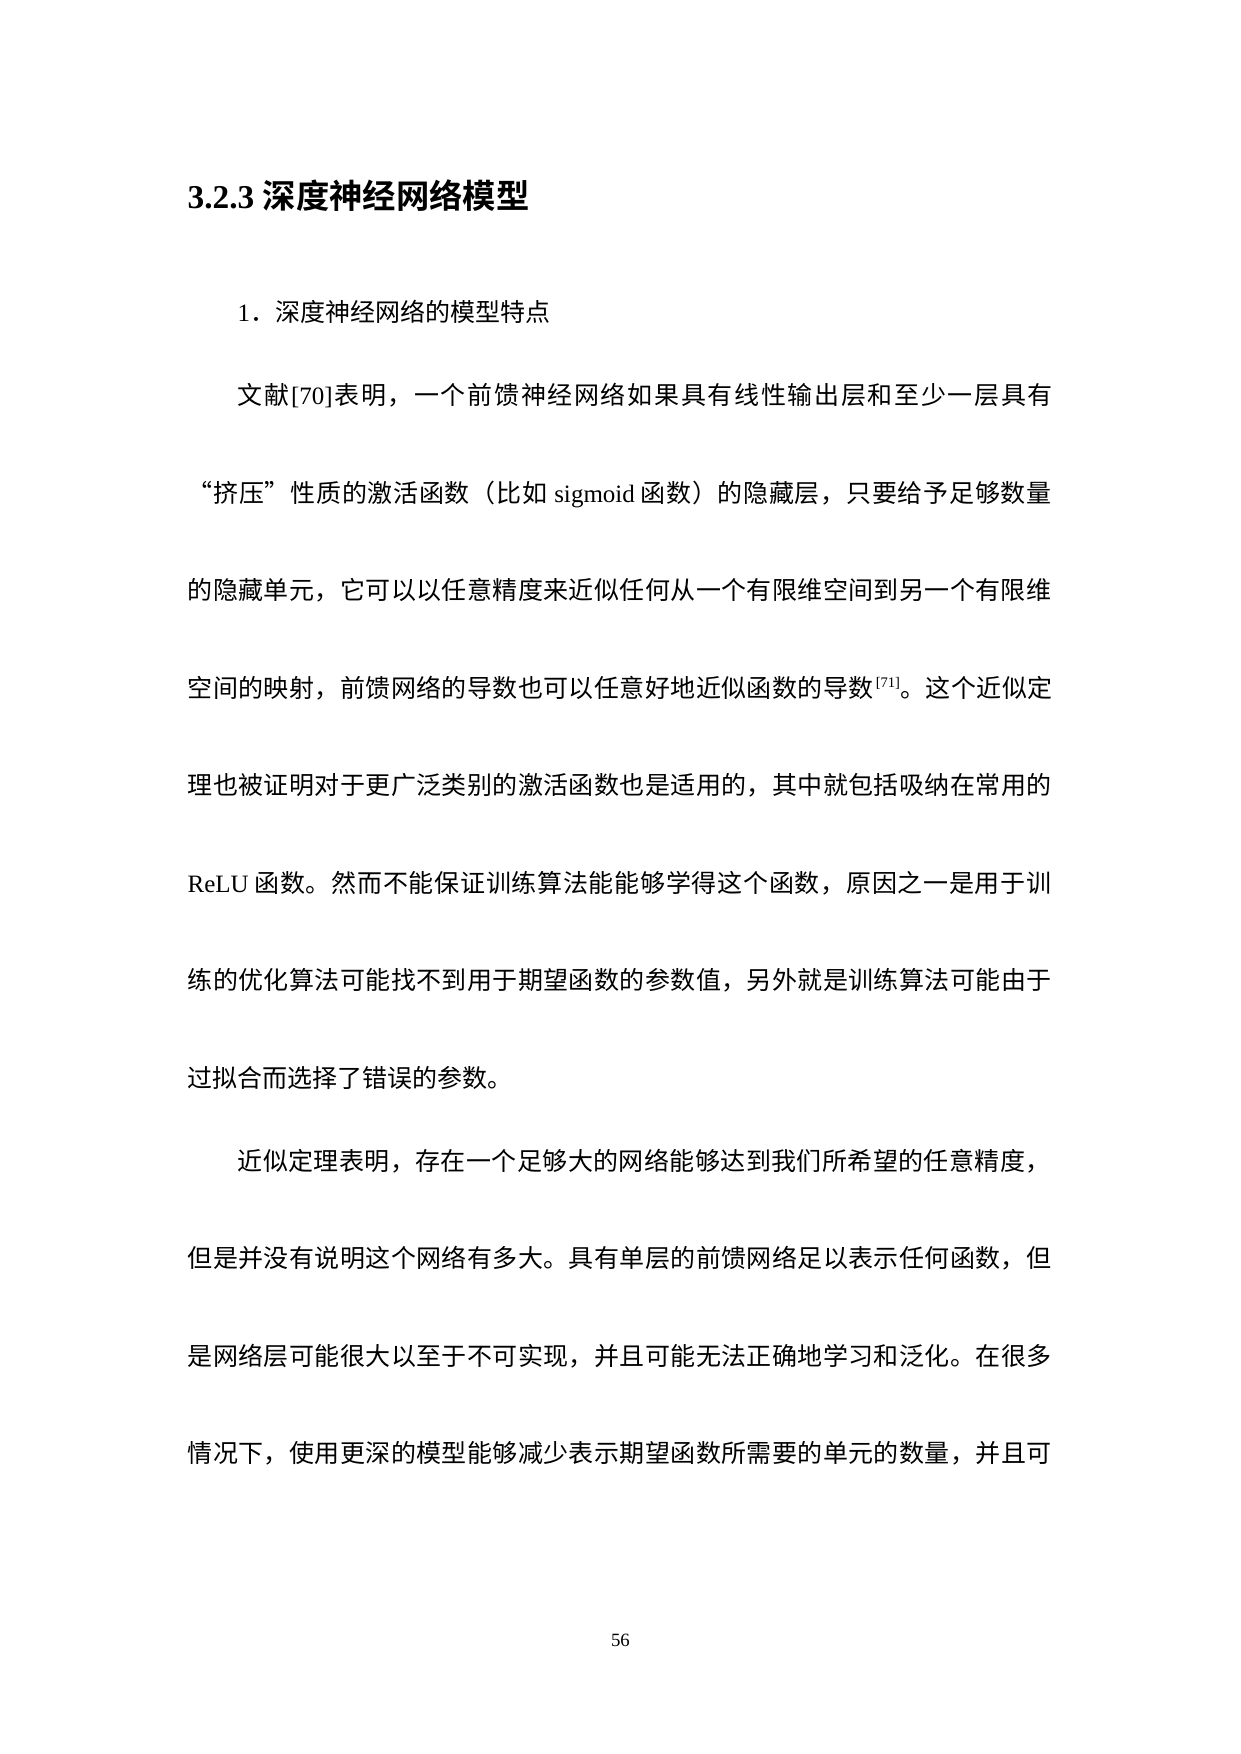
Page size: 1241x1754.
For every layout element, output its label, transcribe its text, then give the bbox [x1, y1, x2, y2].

text 文献[70]表明，一个前馈神经网络如果具有线性输出层和至少一层具有“挤压”性质的激活函数（比如sigmoid函数）的隐藏层，只要给予足够数量的隐藏单元，它可以以任意精度来近似任何从一个有限维空间到另一个有限维空间的映射，前馈网络的导数也可以任意好地近似函数的导数[71]。这个近似定理也被证明对于更广泛类别的激活函数也是适用的，其中就包括吸纳在常用的ReLU函数。然而不能保证训练算法能能够学得这个函数，原因之一是用于训练的优化算法可能找不到用于期望函数的参数值，另外就是训练算法可能由于过拟合而选择了错误的参数。 [187, 361, 1053, 1109]
subtitle 3.2.3 深度神经网络模型 [187, 162, 1053, 227]
text 1．深度神经网络的模型特点 [187, 278, 1053, 343]
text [187, 1127, 1053, 1484]
